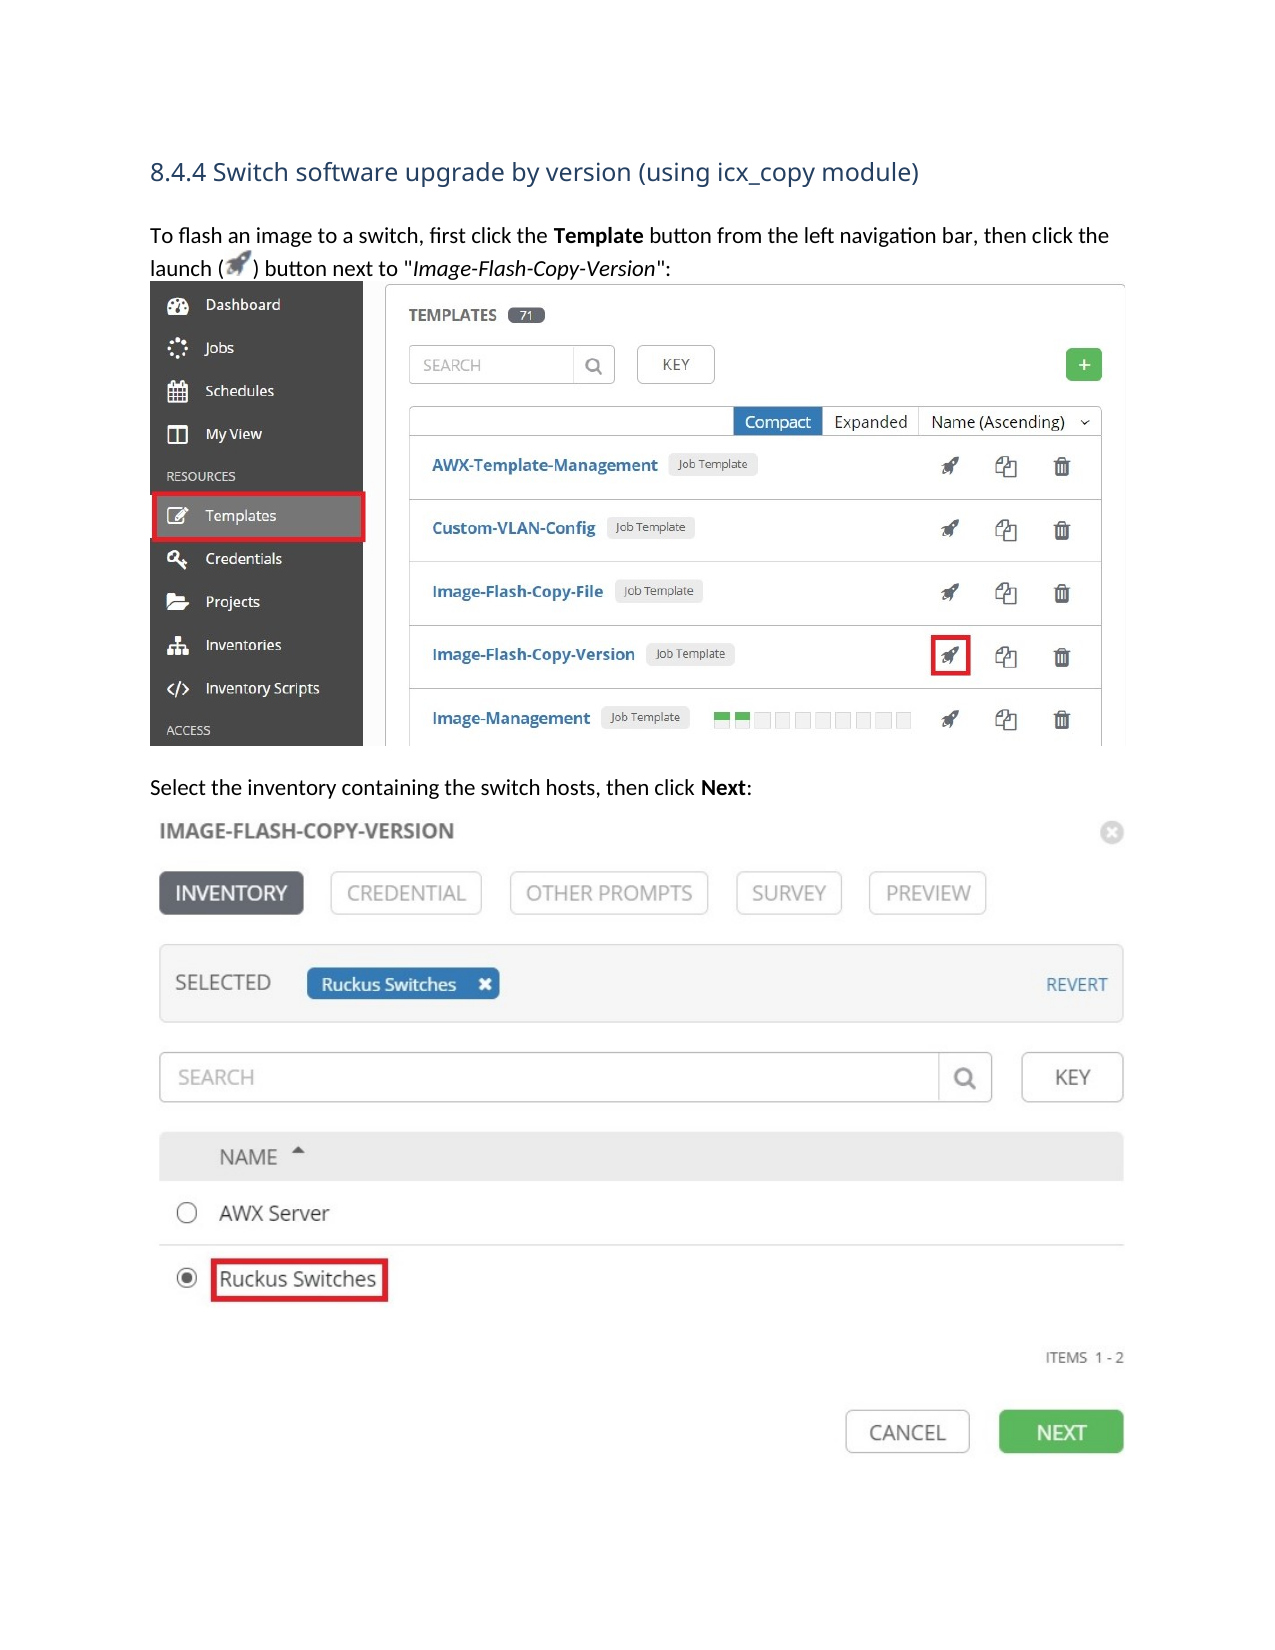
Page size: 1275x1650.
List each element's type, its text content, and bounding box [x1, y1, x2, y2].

picture [150, 281, 1125, 746]
picture [150, 801, 1125, 1472]
text To flash an image to a switch, first click the Template button from the left navigation bar, then click the launch () button next to "Image-Flash-Copy-Version": [150, 221, 1125, 281]
text Select the inventory containing the switch hosts, then click Next: [150, 773, 1125, 801]
picture [224, 249, 253, 276]
subtitle 8.4.4 Switch software upgrade by version (using icx_copy module) [150, 154, 1125, 188]
